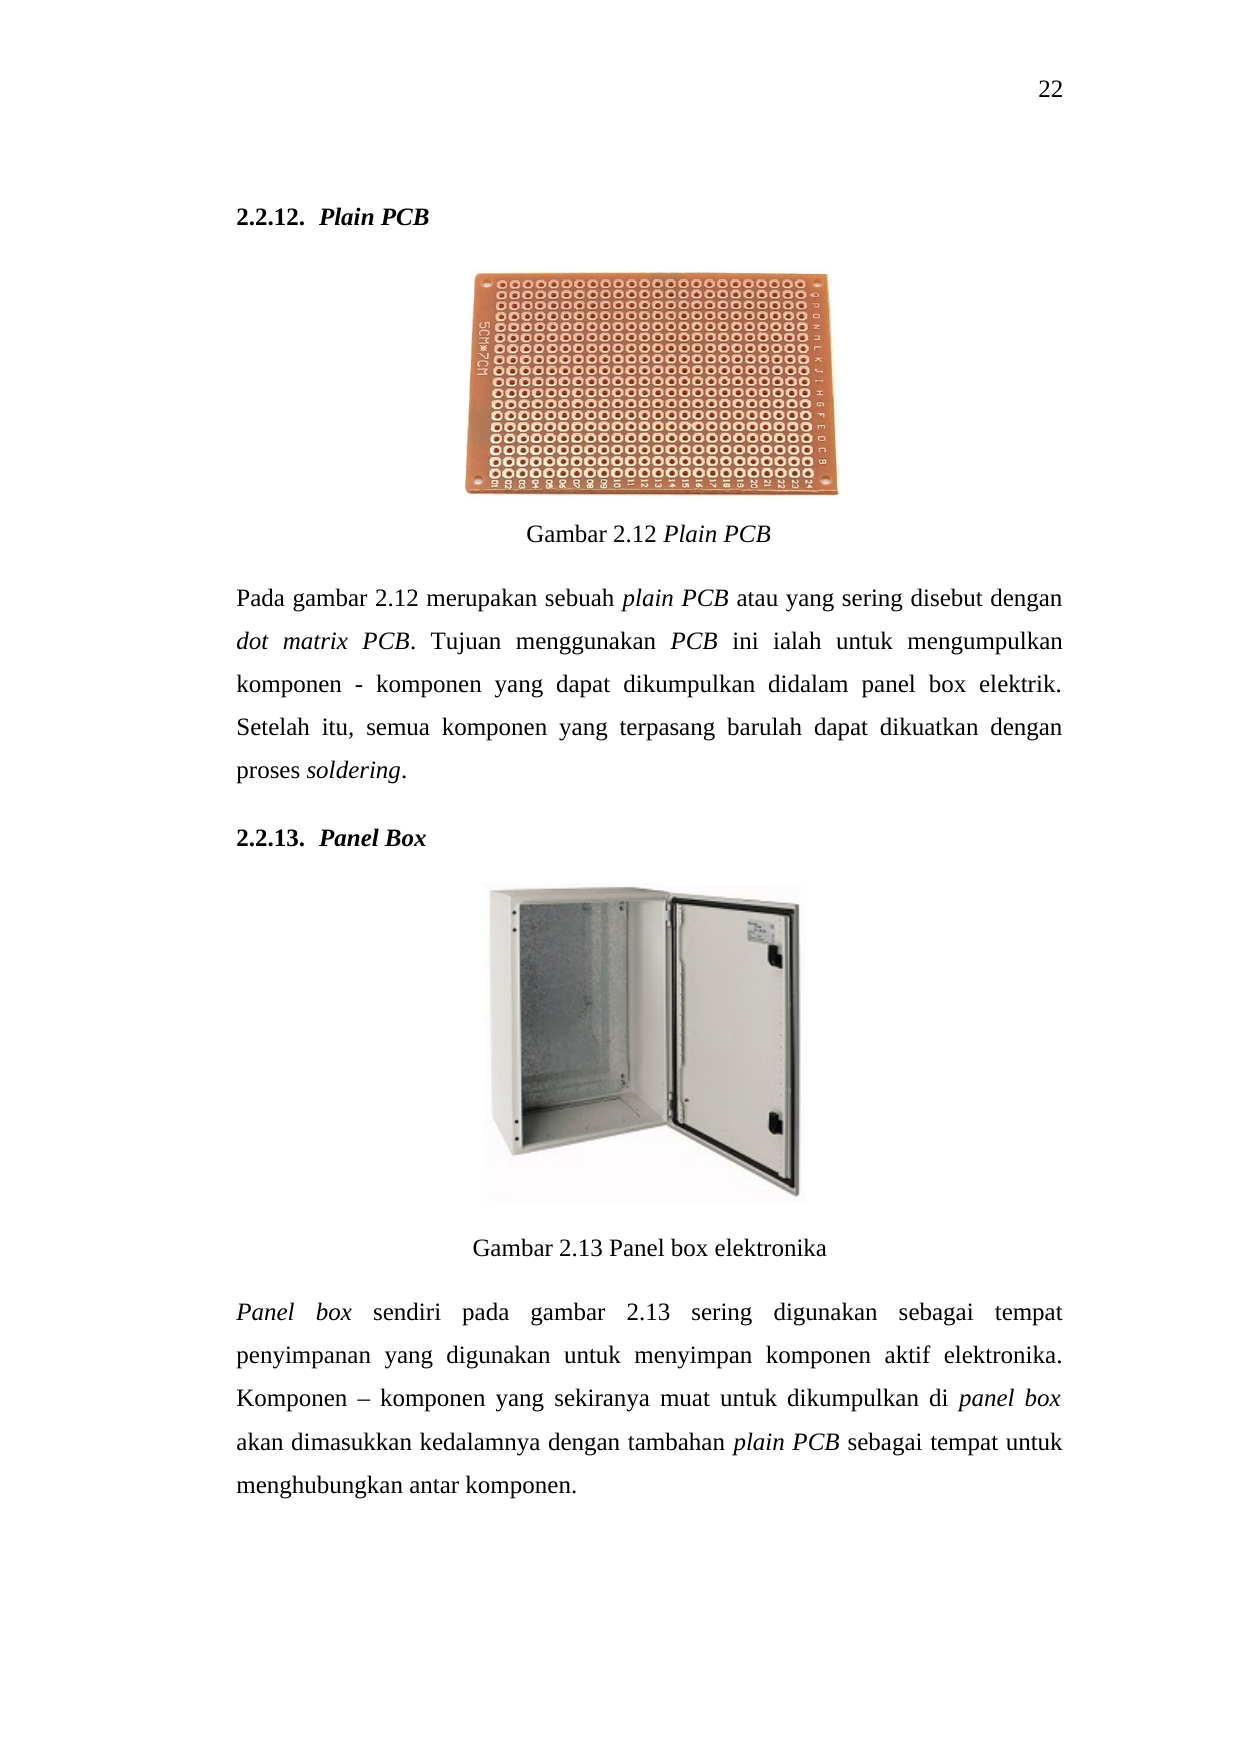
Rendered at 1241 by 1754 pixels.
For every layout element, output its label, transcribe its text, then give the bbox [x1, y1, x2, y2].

list Plain PCB [236, 202, 1063, 231]
list Panel Box [236, 823, 1063, 852]
text Pada gambar 2.12 merupakan sebuah plain PCB atau yang sering disebut dengan dot matrix PCB. Tujuan menggunakan PCB ini ialah untuk mengumpulkan komponen - komponen yang dapat dikumpulkan didalam panel box elektrik. Setelah itu, semua komponen yang terpasang barulah dapat dikuatkan dengan proses soldering. [236, 583, 1063, 784]
text Gambar 2.13 Panel box elektronika [236, 1233, 1063, 1262]
text Panel box sendiri pada gambar 2.13 sering digunakan sebagai tempat penyimpanan yang digunakan untuk menyimpan komponen aktif elektronika. Komponen – komponen yang sekiranya muat untuk dikumpulkan di panel box akan dimasukkan kedalamnya dengan tambahan plain PCB sebagai tempat untuk menghubungkan antar komponen. [236, 1297, 1063, 1498]
picture [454, 262, 845, 500]
picture [480, 883, 820, 1203]
text Gambar 2.12 Plain PCB [236, 519, 1063, 547]
